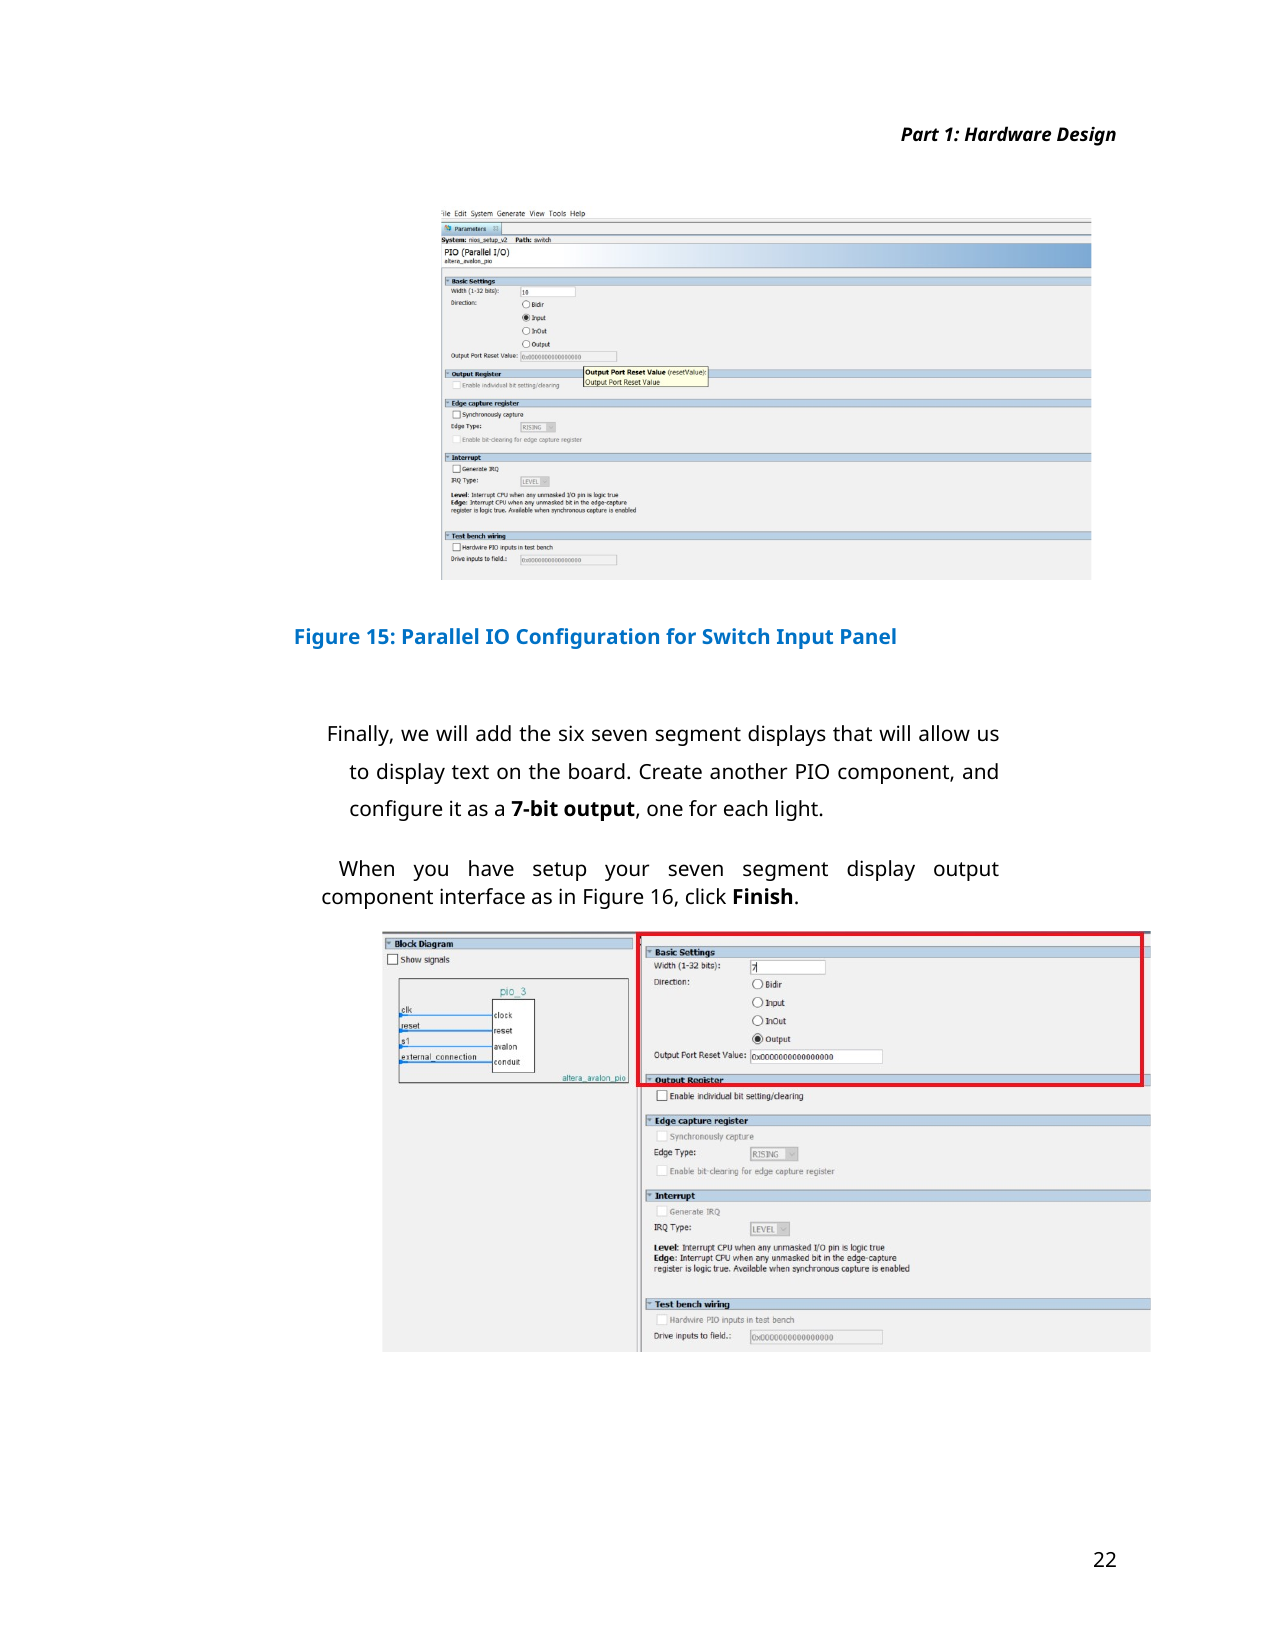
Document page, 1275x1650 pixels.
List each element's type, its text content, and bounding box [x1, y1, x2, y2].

text Finally, we will add the six seven segment displays that will allow us to display text on the board. Create another PIO component, and configure it as a 7-bit output, one for each light. [320, 719, 1000, 823]
picture [441, 206, 1092, 580]
picture [382, 931, 1151, 1352]
text Figure 15: Parallel IO Configuration for Switch Input Panel [294, 622, 1000, 650]
text When you have setup your seven segment display output component interface as in Figure 16, click Finish. [321, 854, 1000, 911]
